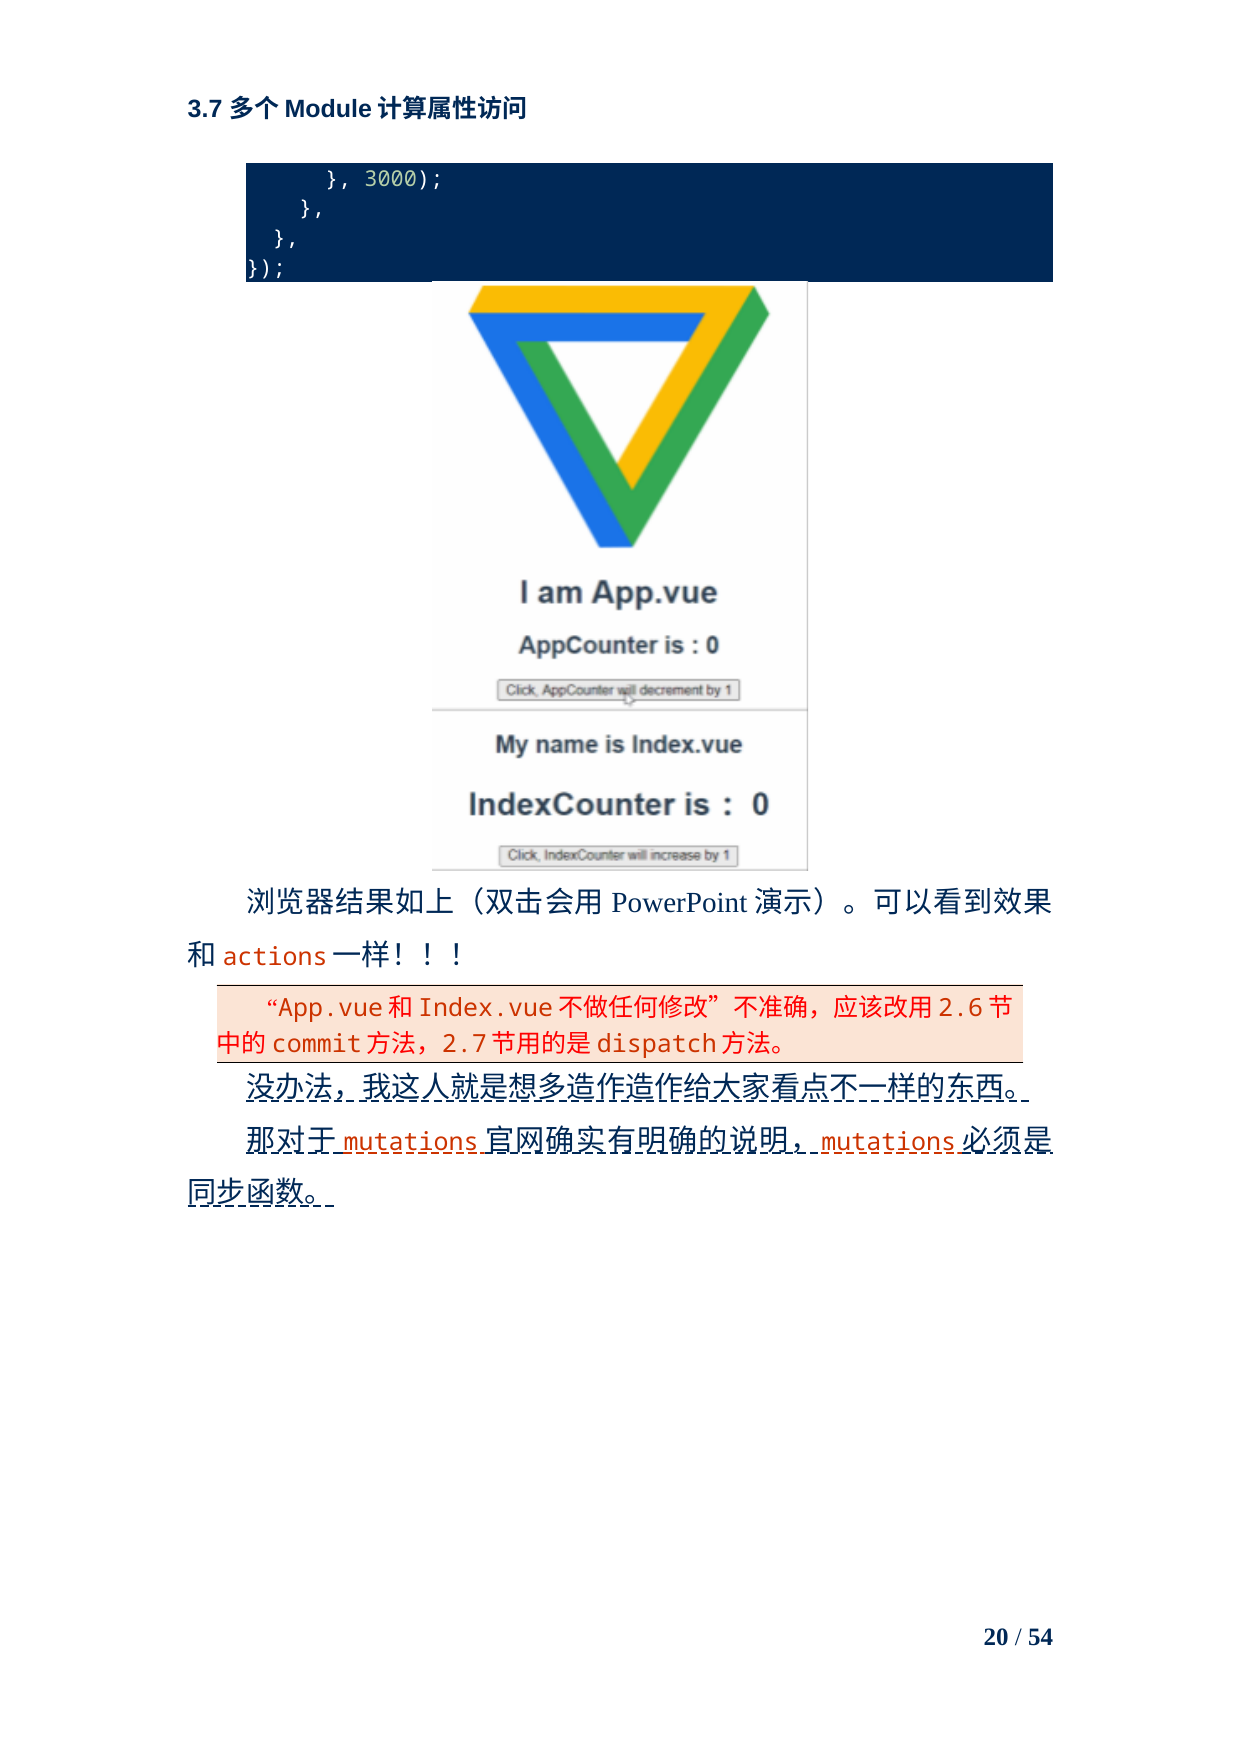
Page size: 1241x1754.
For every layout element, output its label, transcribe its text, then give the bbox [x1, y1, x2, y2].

text “App.vue和Index.vue不做任何修改”不准确，应该改用2.6节中的commit方法，2.7节用的是dispatch方法。 [217, 986, 1023, 1062]
text 没办法，我这人就是想多造作造作给大家看点不一样的东西。 [187, 1063, 1053, 1106]
text }, 3000); [246, 163, 1053, 192]
text }); [246, 252, 1053, 282]
text }, [246, 222, 1053, 252]
text 那对于mutations官网确实有明确的说明，mutations必须是同步函数。 [187, 1116, 1053, 1211]
text 浏览器结果如上（双击会用PowerPoint演示）。可以看到效果和actions一样！！！ [187, 879, 1053, 974]
text }, [246, 192, 1053, 222]
